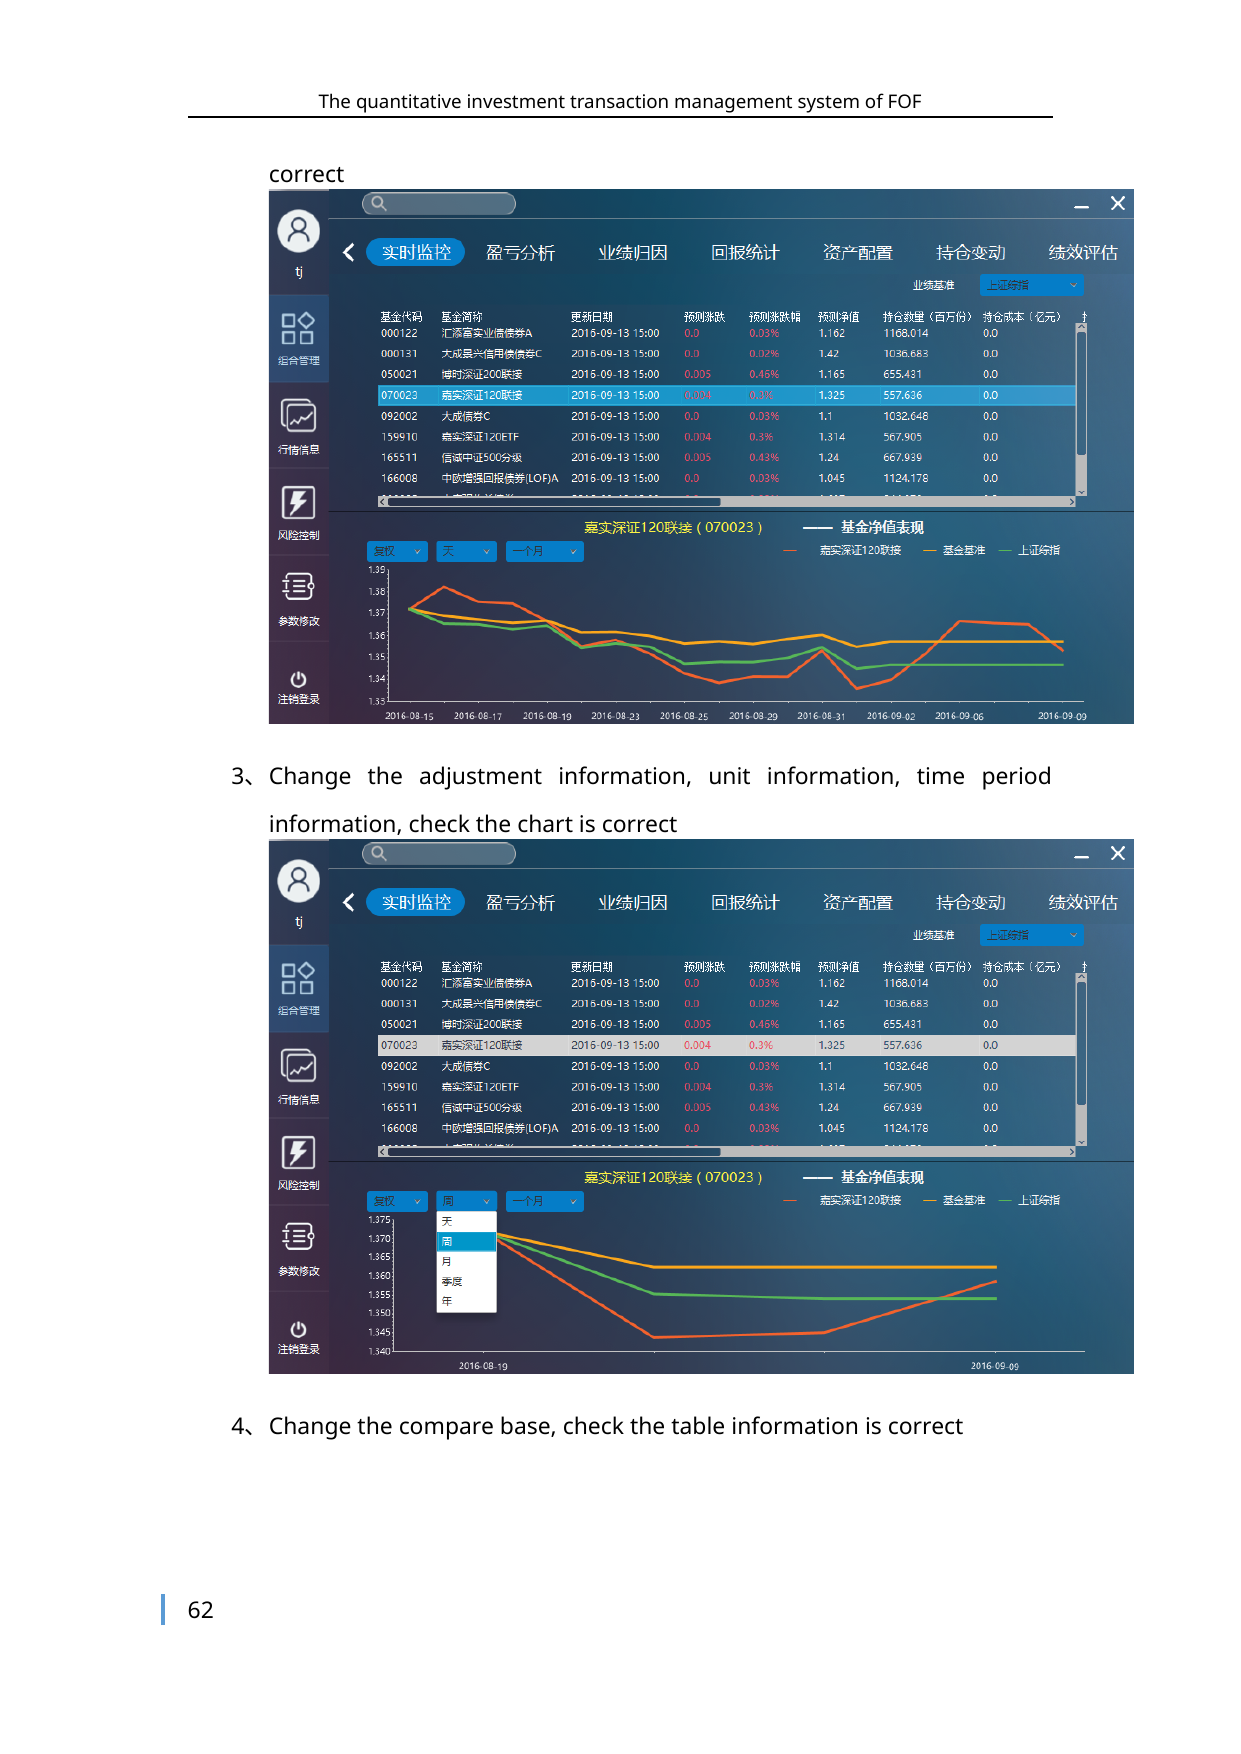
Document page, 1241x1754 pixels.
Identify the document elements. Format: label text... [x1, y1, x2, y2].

picture [268, 839, 1134, 1374]
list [231, 157, 1053, 189]
list Change the compare base, check the table information is correct [231, 1392, 1053, 1457]
picture [268, 189, 1134, 724]
list Change the adjustment information, unit information, time period information, check the chart is correct [231, 742, 1053, 839]
